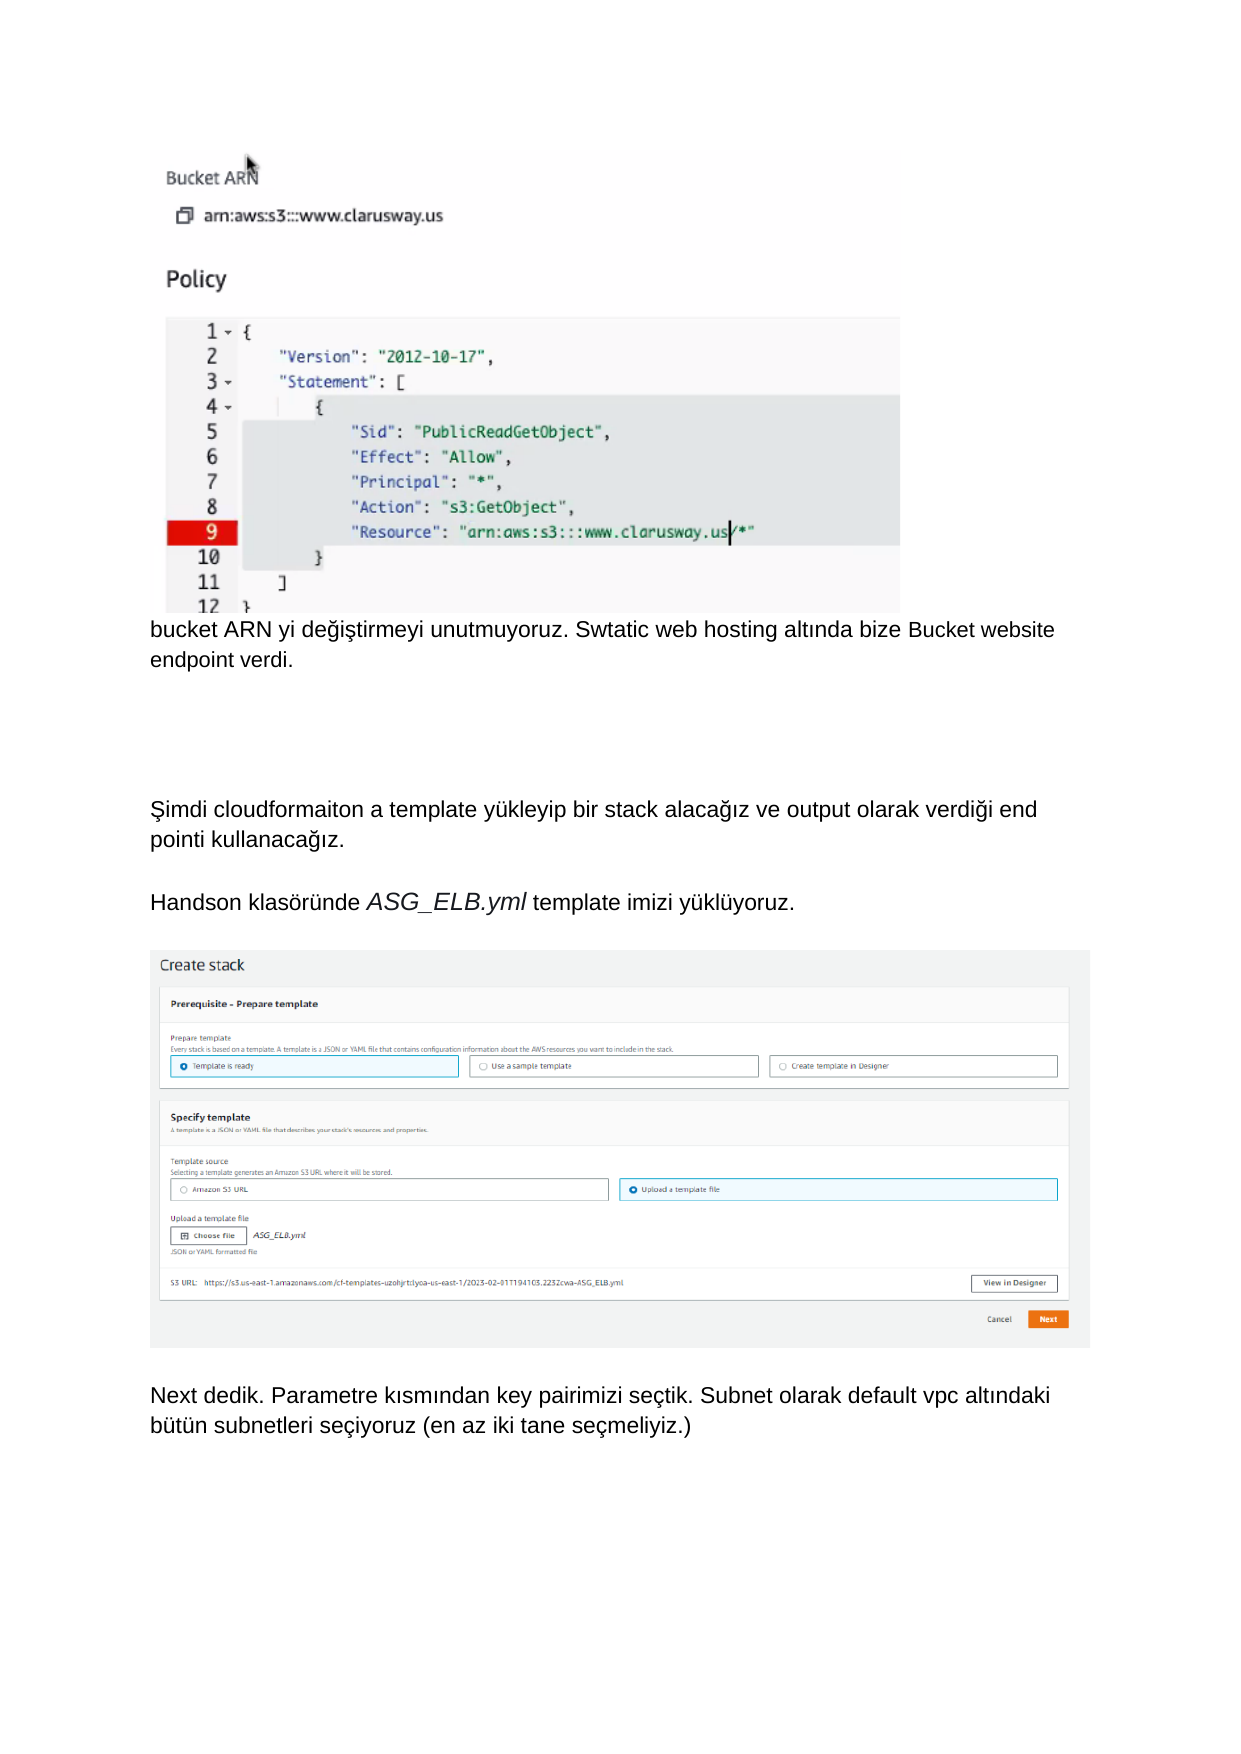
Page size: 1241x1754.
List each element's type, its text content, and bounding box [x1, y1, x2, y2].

picture [150, 950, 1091, 1348]
text Şimdi cloudformaiton a template yükleyip bir stack alacağız ve output olarak verdiği end pointi kullanacağız. [150, 796, 1090, 853]
text Next dedik. Parametre kısmından key pairimizi seçtik. Subnet olarak default vpc altındaki bütün subnetleri seçiyoruz (en az iki tane seçmeliyiz.) [150, 1382, 1090, 1439]
text Handson klasöründe ASG_ELB.yml template imizi yüklüyoruz. [150, 887, 1090, 916]
text bucket ARN yi değiştirmeyi unutmuyoruz. Swtatic web hosting altında bize Bucket website endpoint verdi. [150, 616, 1090, 672]
picture [150, 150, 901, 613]
